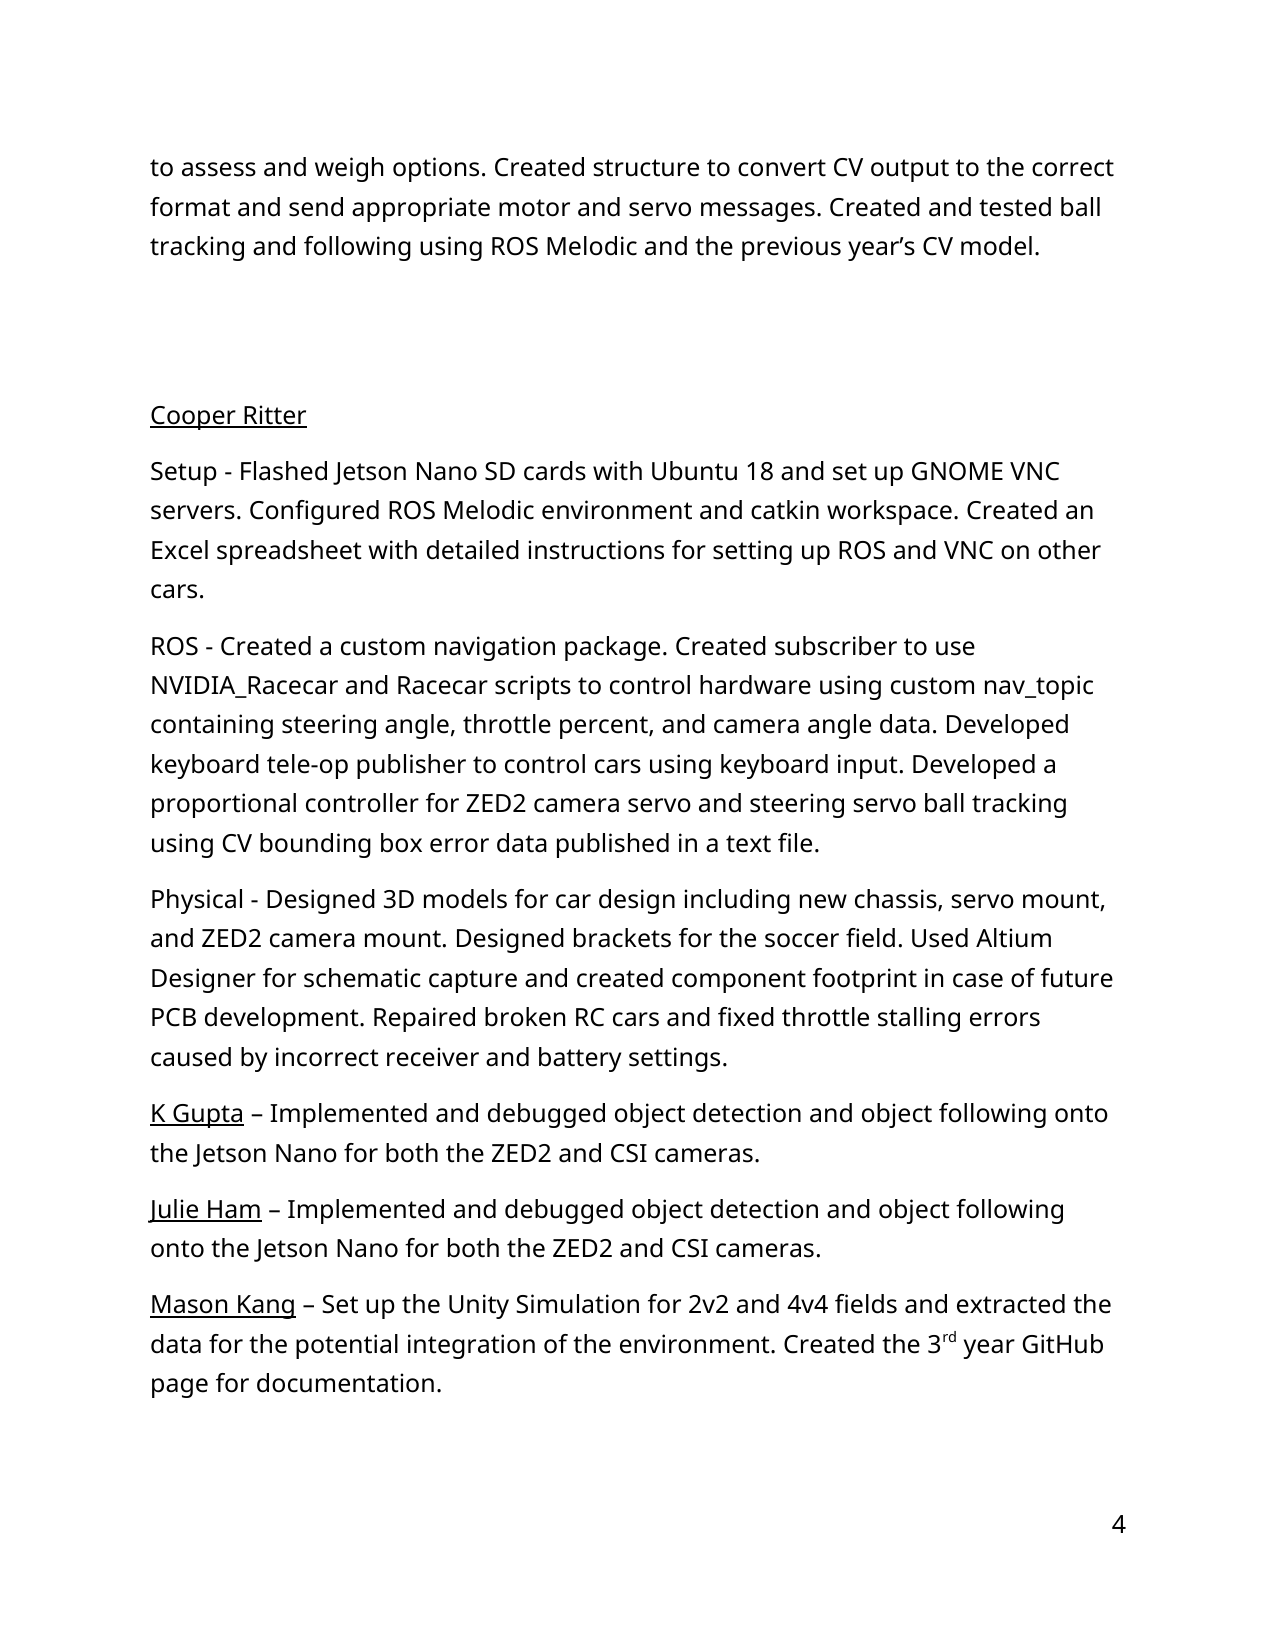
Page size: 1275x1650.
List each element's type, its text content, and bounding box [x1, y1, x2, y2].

text Physical - Designed 3D models for car design including new chassis, servo mount, and ZED2 camera mount. Designed brackets for the soccer field. Used Altium Designer for schematic capture and created component footprint in case of future PCB development. Repaired broken RC cars and fixed throttle stalling errors caused by incorrect receiver and battery settings. [150, 882, 1125, 1074]
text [150, 150, 1125, 263]
text Cooper Ritter [150, 397, 1125, 431]
text Mason Kang – Set up the Unity Simulation for 2v2 and 4v4 fields and extracted the data for the potential integration of the environment. Created the 3rd year GitHub page for documentation. [150, 1287, 1125, 1400]
text Julie Ham – Implemented and debugged object detection and object following onto the Jetson Nano for both the ZED2 and CSI cameras. [150, 1191, 1125, 1265]
text Setup - Flashed Jetson Nano SD cards with Ubuntu 18 and set up GNOME VNC servers. Configured ROS Melodic environment and catkin workspace. Created an Excel spreadsheet with detailed instructions for setting up ROS and VNC on other cars. [150, 453, 1125, 606]
text ROS - Created a custom navigation package. Created subscriber to use NVIDIA_Racecar and Racecar scripts to control hardware using custom nav_topic containing steering angle, throttle percent, and camera angle data. Developed keyboard tele-op publisher to control cars using keyboard input. Developed a proportional controller for ZED2 camera servo and steering servo ball tracking using CV bounding box error data published in a text file. [150, 628, 1125, 859]
text K Gupta – Implemented and debugged object detection and object following onto the Jetson Nano for both the ZED2 and CSI cameras. [150, 1096, 1125, 1169]
